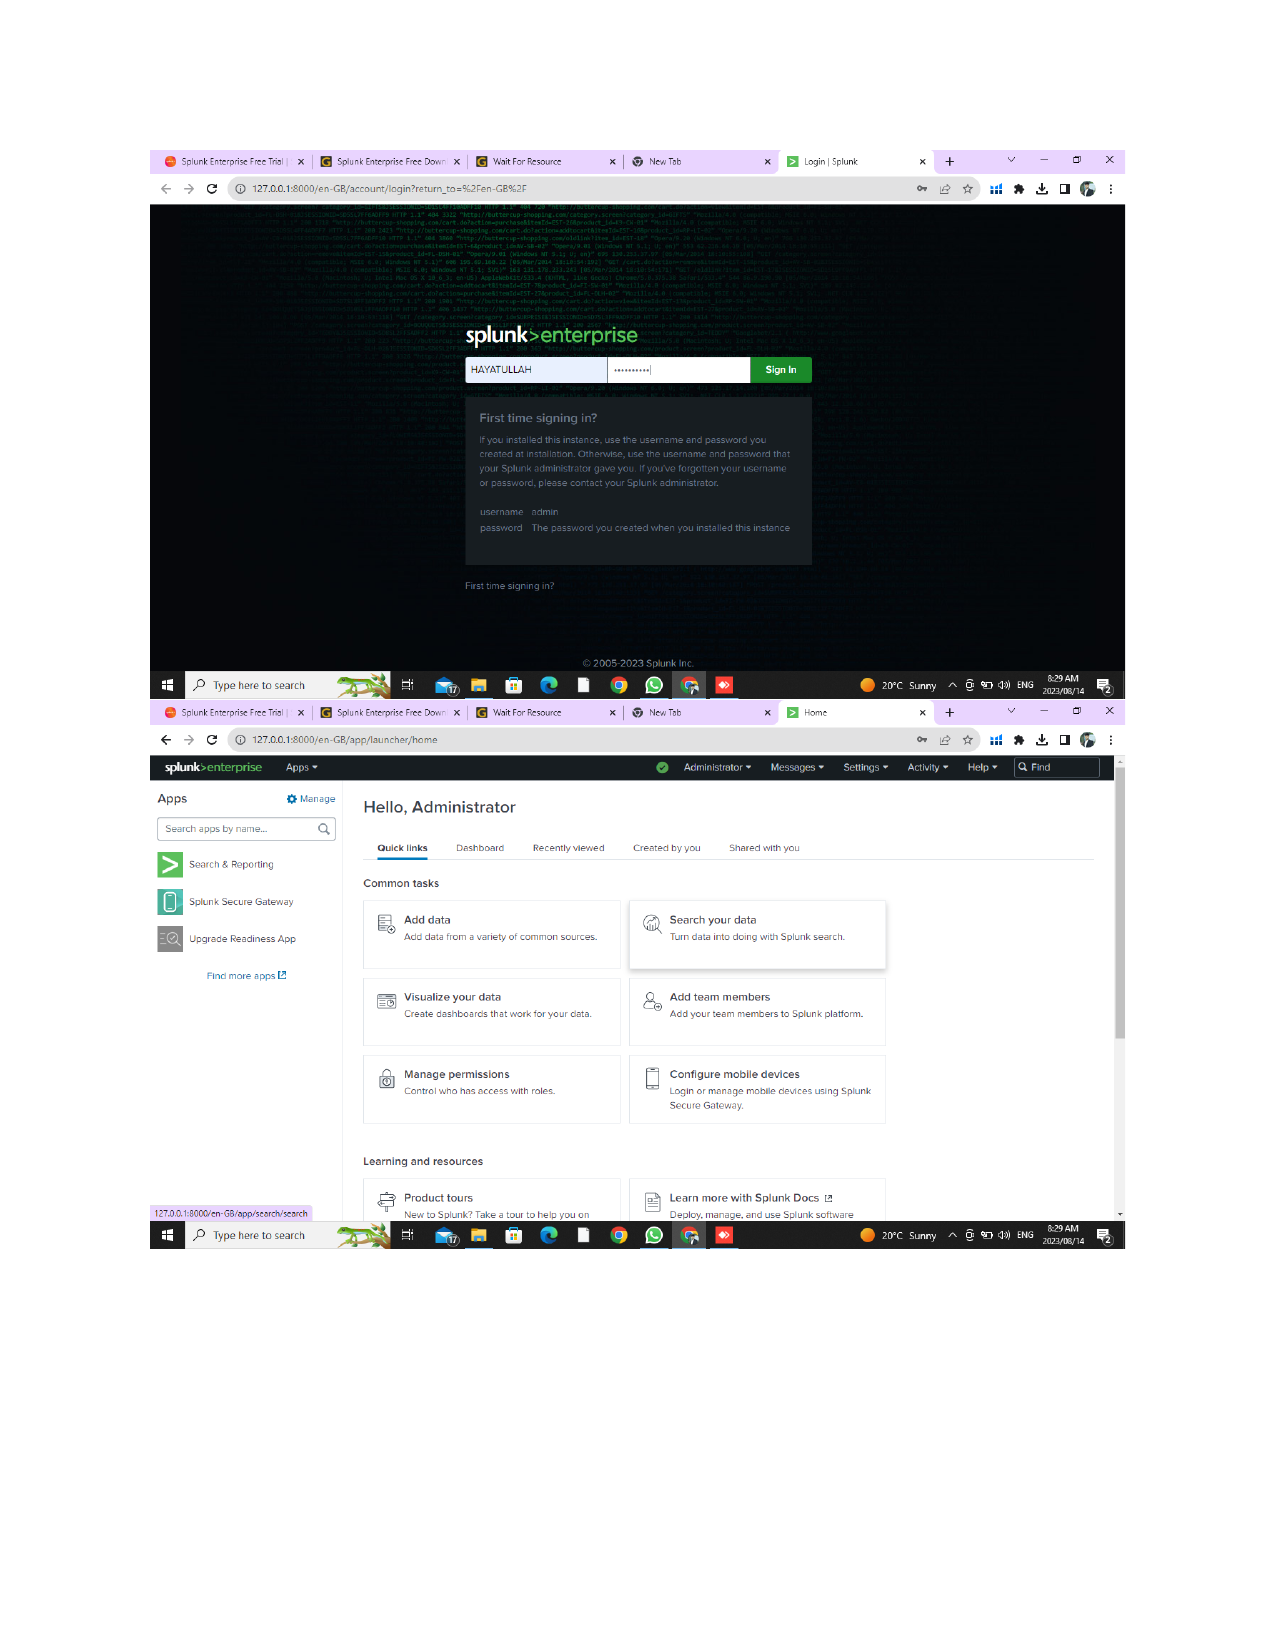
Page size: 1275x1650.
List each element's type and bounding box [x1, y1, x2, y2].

picture [150, 700, 1125, 1249]
picture [150, 150, 1125, 699]
